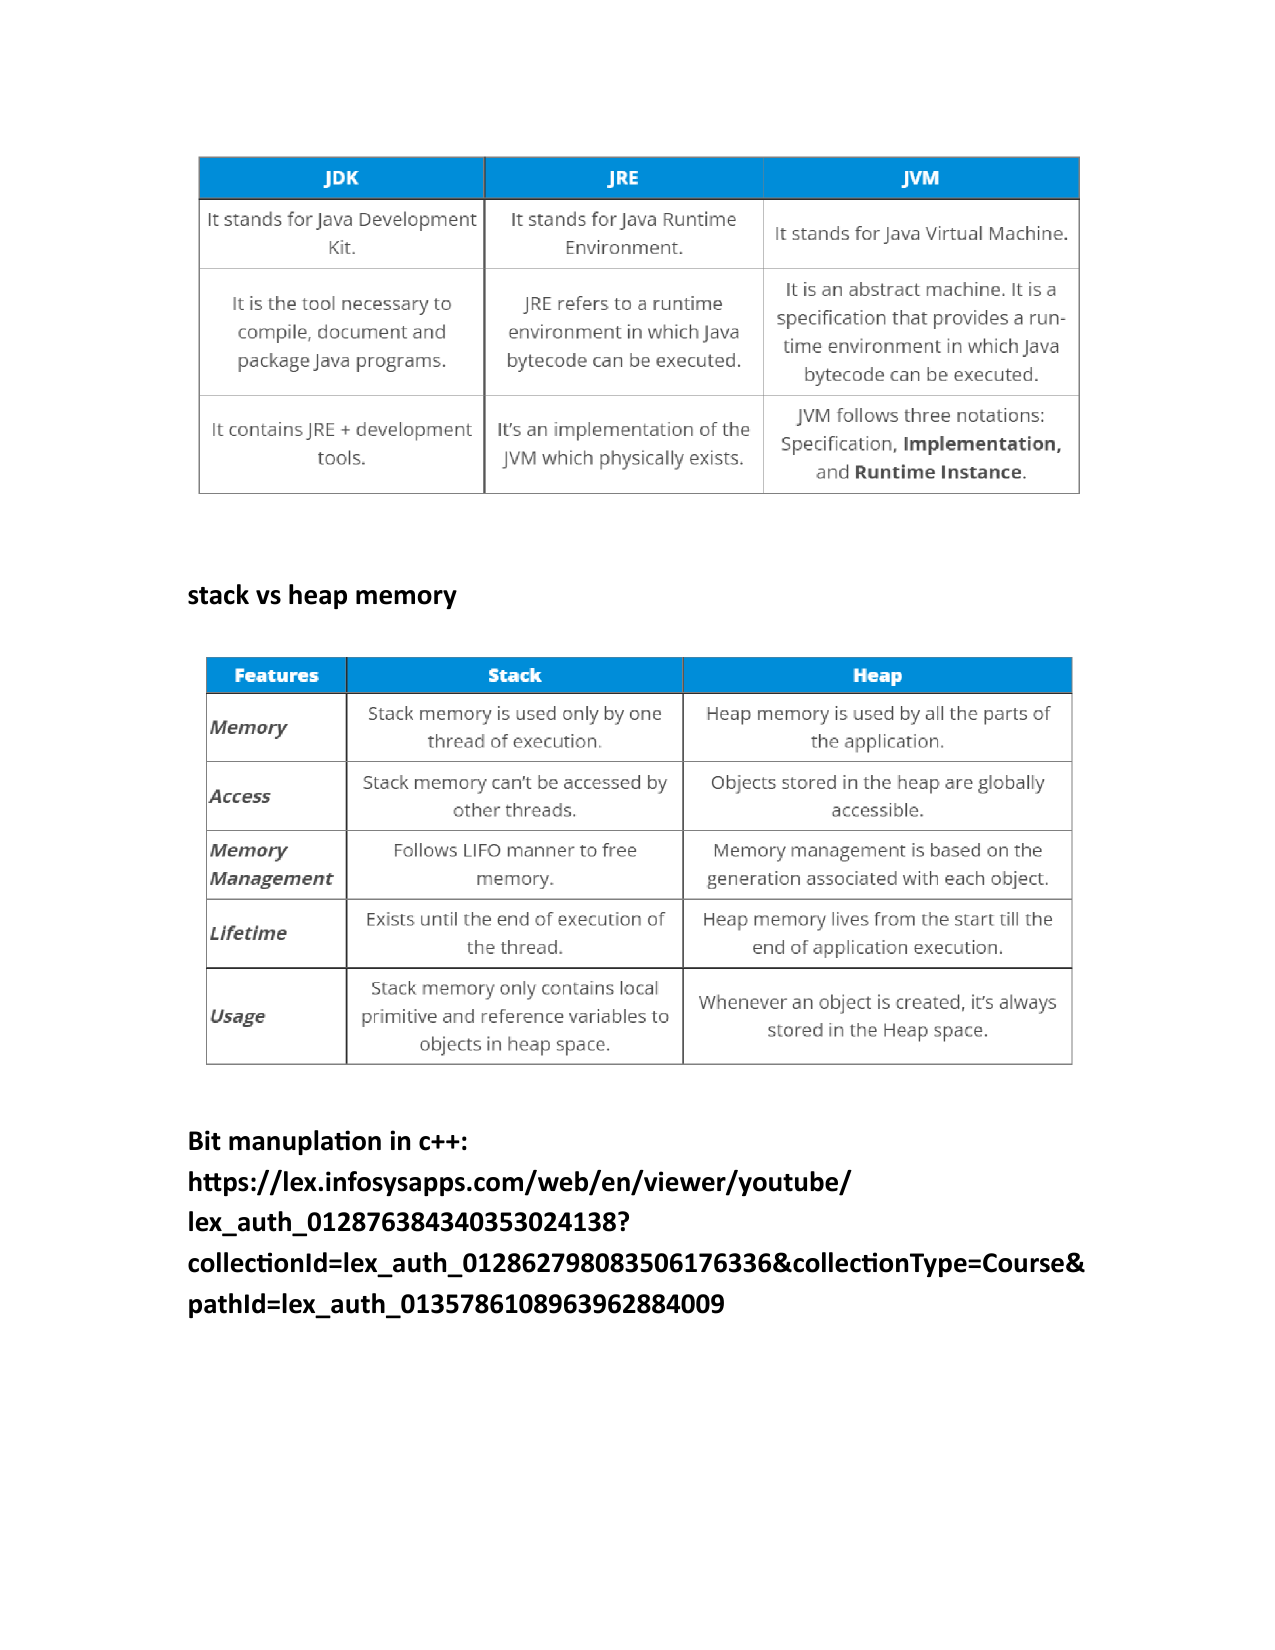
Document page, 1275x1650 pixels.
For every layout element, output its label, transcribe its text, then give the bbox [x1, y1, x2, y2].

text stack vs heap memory [187, 576, 1087, 612]
text Bit manuplation in c++: [187, 1122, 1087, 1158]
picture [187, 150, 1088, 505]
text https://lex.infosysapps.com/web/en/viewer/youtube/lex_auth_012876384340353024138?collectionId=lex_auth_012862798083506176336&collectionType=Course&pathId=lex_auth_0135786108963962884009 [187, 1163, 1087, 1322]
picture [187, 647, 1088, 1082]
